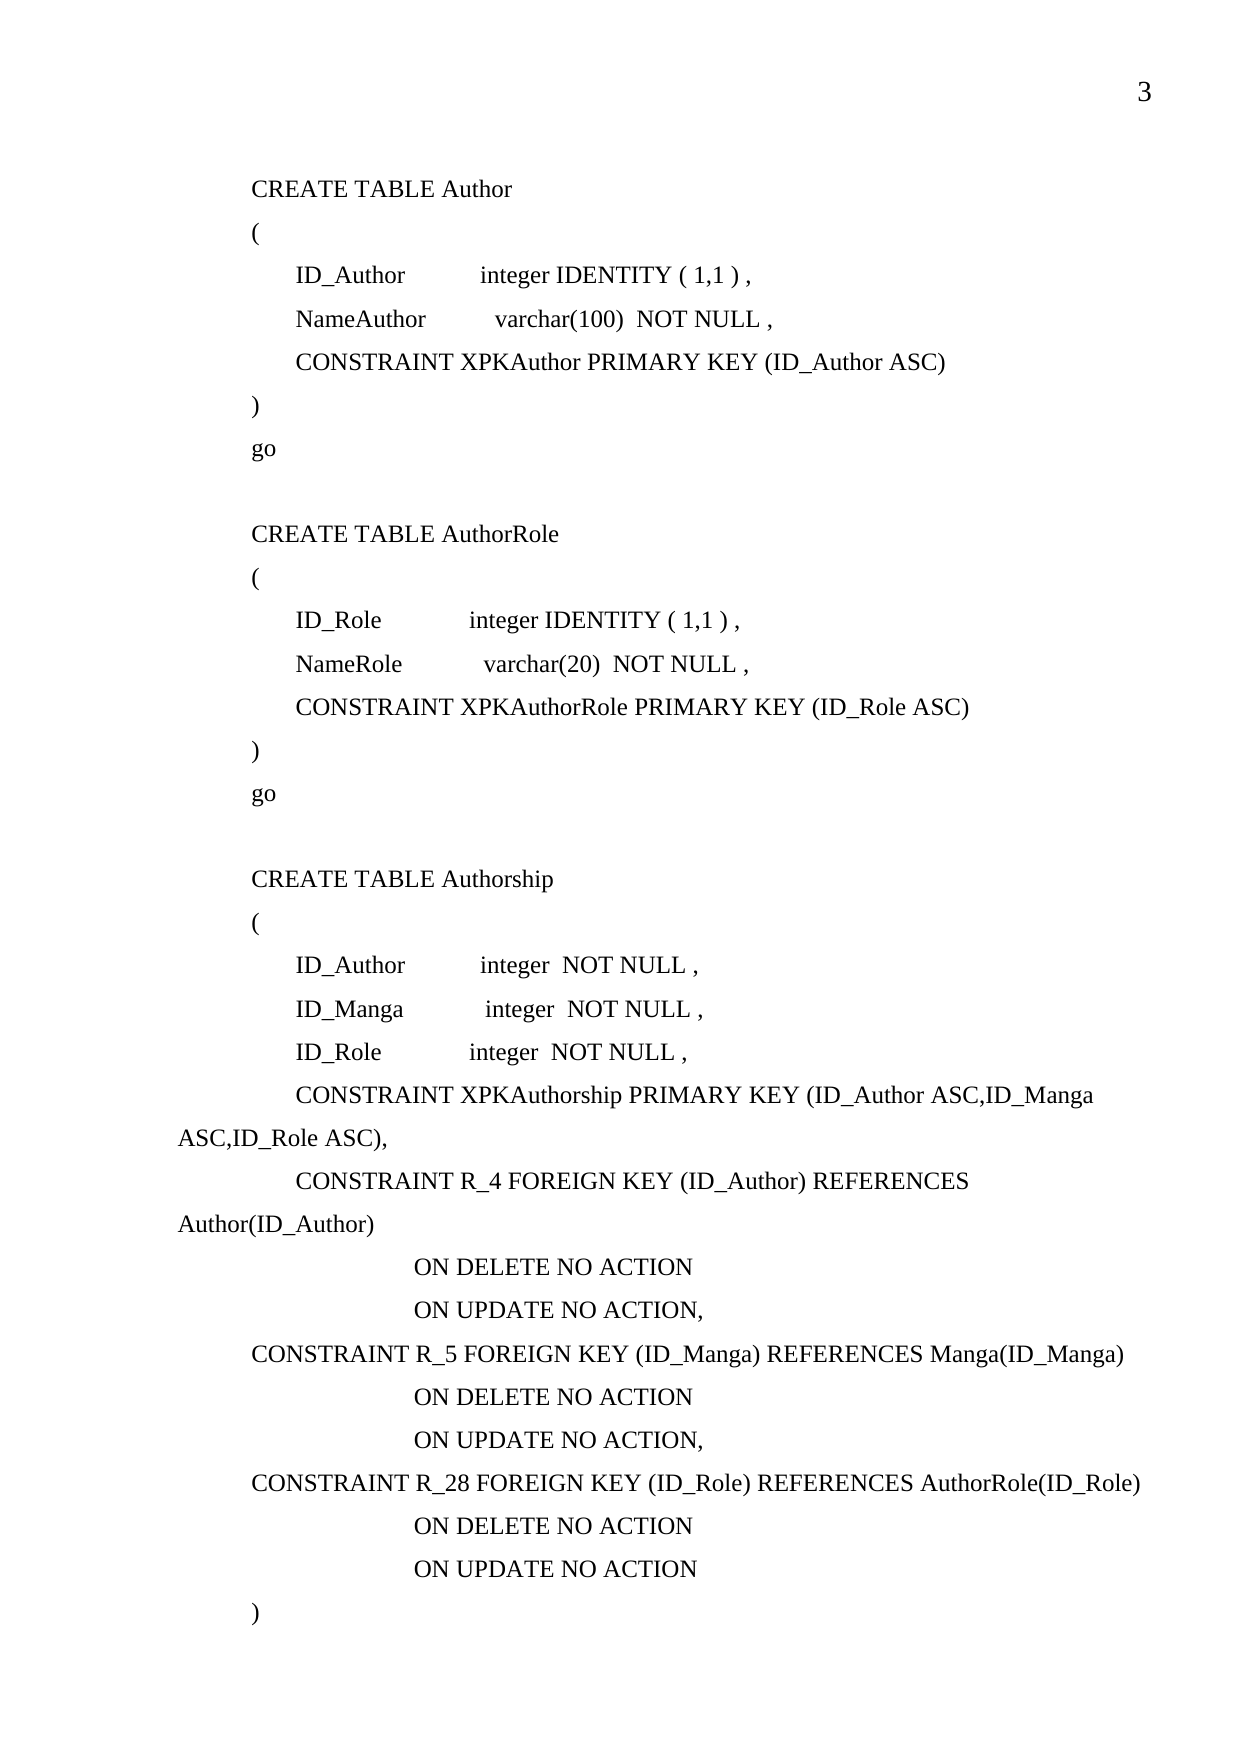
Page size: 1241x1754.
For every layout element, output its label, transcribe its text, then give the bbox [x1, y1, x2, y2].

text CONSTRAINT R_28 FOREIGN KEY (ID_Role) REFERENCES AuthorRole(ID_Role) [177, 1468, 1152, 1497]
text ID_Role integer NOT NULL , [177, 1037, 1152, 1066]
text ON DELETE NO ACTION [177, 1252, 1152, 1281]
text CONSTRAINT XPKAuthorship PRIMARY KEY (ID_Author ASC,ID_Manga ASC,ID_Role ASC), [177, 1080, 1152, 1152]
text ON DELETE NO ACTION [177, 1511, 1152, 1540]
text ID_Manga integer NOT NULL , [177, 994, 1152, 1022]
text CONSTRAINT R_4 FOREIGN KEY (ID_Author) REFERENCES Author(ID_Author) [177, 1166, 1152, 1238]
text ID_Author integer NOT NULL , [177, 951, 1152, 979]
text ( [177, 907, 1152, 936]
text ) [177, 390, 1152, 419]
text ( [177, 562, 1152, 591]
text ON UPDATE NO ACTION, [177, 1296, 1152, 1324]
text NameAuthor varchar(100) NOT NULL , [177, 304, 1152, 332]
text NameRole varchar(20) NOT NULL , [177, 649, 1152, 677]
text ( [177, 217, 1152, 246]
text go [177, 778, 1152, 807]
text ON UPDATE NO ACTION, [177, 1425, 1152, 1454]
text ) [177, 735, 1152, 764]
text CREATE TABLE Authorship [177, 864, 1152, 893]
text ) [177, 1597, 1152, 1626]
text ON UPDATE NO ACTION [177, 1554, 1152, 1583]
text CONSTRAINT XPKAuthor PRIMARY KEY (ID_Author ASC) [177, 347, 1152, 376]
text CREATE TABLE Author [177, 174, 1152, 203]
text ON DELETE NO ACTION [177, 1382, 1152, 1411]
text CREATE TABLE AuthorRole [177, 519, 1152, 548]
text go [177, 433, 1152, 462]
text CONSTRAINT XPKAuthorRole PRIMARY KEY (ID_Role ASC) [177, 692, 1152, 721]
text CONSTRAINT R_5 FOREIGN KEY (ID_Manga) REFERENCES Manga(ID_Manga) [177, 1339, 1152, 1367]
text ID_Author integer IDENTITY ( 1,1 ) , [177, 261, 1152, 289]
text ID_Role integer IDENTITY ( 1,1 ) , [177, 606, 1152, 634]
